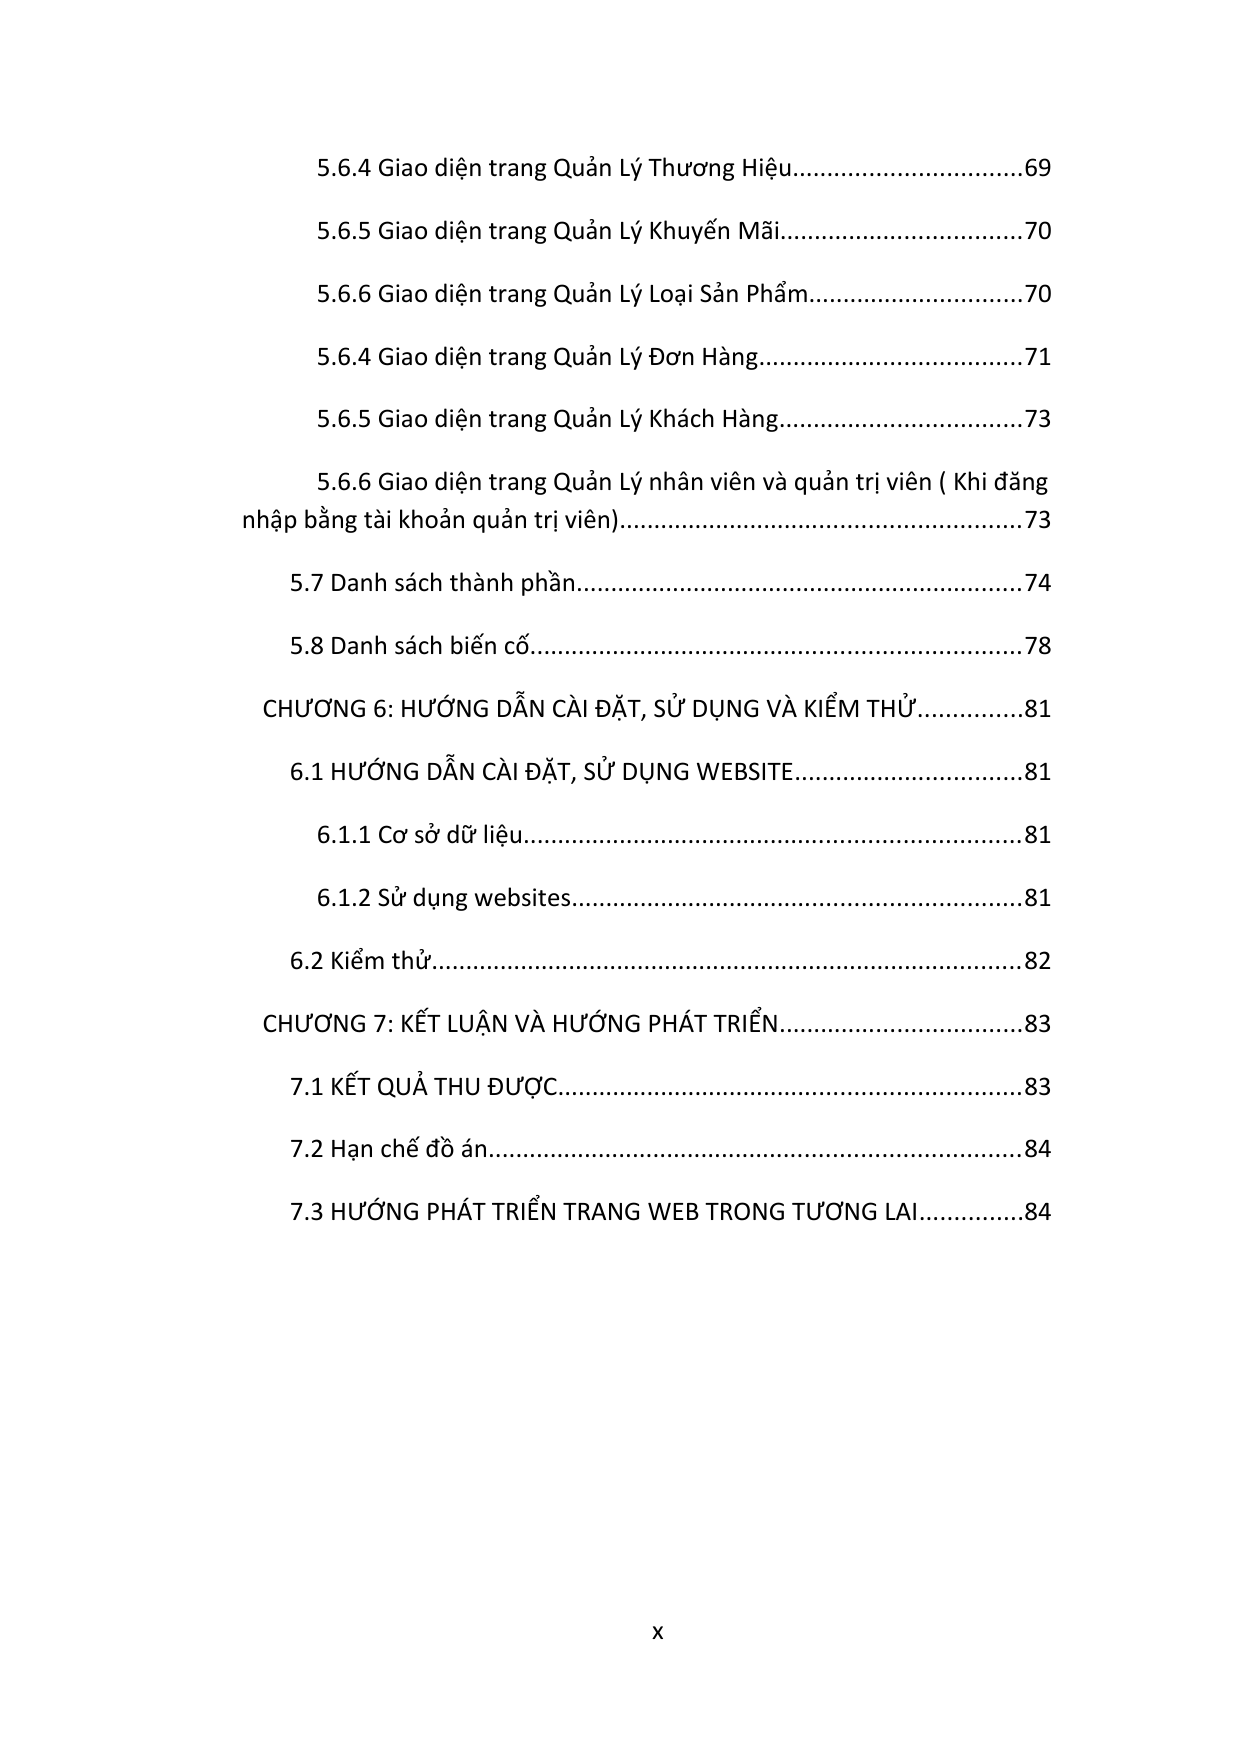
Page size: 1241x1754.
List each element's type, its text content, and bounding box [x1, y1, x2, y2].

text 5.6.4 Giao diện trang Quản Lý Thương Hiệu 69 [242, 150, 1053, 183]
text 5.6.6 Giao diện trang Quản Lý Loại Sản Phẩm 70 [242, 276, 1053, 309]
text 7.1 KẾT QUẢ THU ĐƯỢC 83 [214, 1069, 1053, 1102]
text 6.1.1 Cơ sở dữ liệu 81 [242, 817, 1053, 850]
text 5.6.4 Giao diện trang Quản Lý Đơn Hàng 71 [242, 339, 1053, 372]
text 7.2 Hạn chế đồ án 84 [214, 1132, 1053, 1165]
text 5.6.5 Giao diện trang Quản Lý Khách Hàng 73 [242, 402, 1053, 435]
text 6.1 HƯỚNG DẪN CÀI ĐẶT, SỬ DỤNG WEBSITE 81 [214, 754, 1053, 787]
text 7.3 HƯỚNG PHÁT TRIỂN TRANG WEB TRONG TƯƠNG LAI 84 [214, 1194, 1053, 1228]
text 5.6.6 Giao diện trang Quản Lý nhân viên và quản trị viên ( Khi đăng nhập bằng tài khoản quản trị viên) 73 [242, 464, 1053, 536]
text 6.1.2 Sử dụng websites 81 [242, 880, 1053, 913]
text CHƯƠNG 7: KẾT LUẬN VÀ HƯỚNG PHÁT TRIỂN 83 [187, 1006, 1053, 1039]
text CHƯƠNG 6: HƯỚNG DẪN CÀI ĐẶT, SỬ DỤNG VÀ KIỂM THỬ 81 [187, 691, 1053, 724]
text 5.7 Danh sách thành phần. 74 [214, 565, 1053, 598]
text 5.8 Danh sách biến cố. 78 [214, 628, 1053, 661]
text 5.6.5 Giao diện trang Quản Lý Khuyến Mãi 70 [242, 213, 1053, 246]
text 6.2 Kiểm thử 82 [214, 943, 1053, 976]
